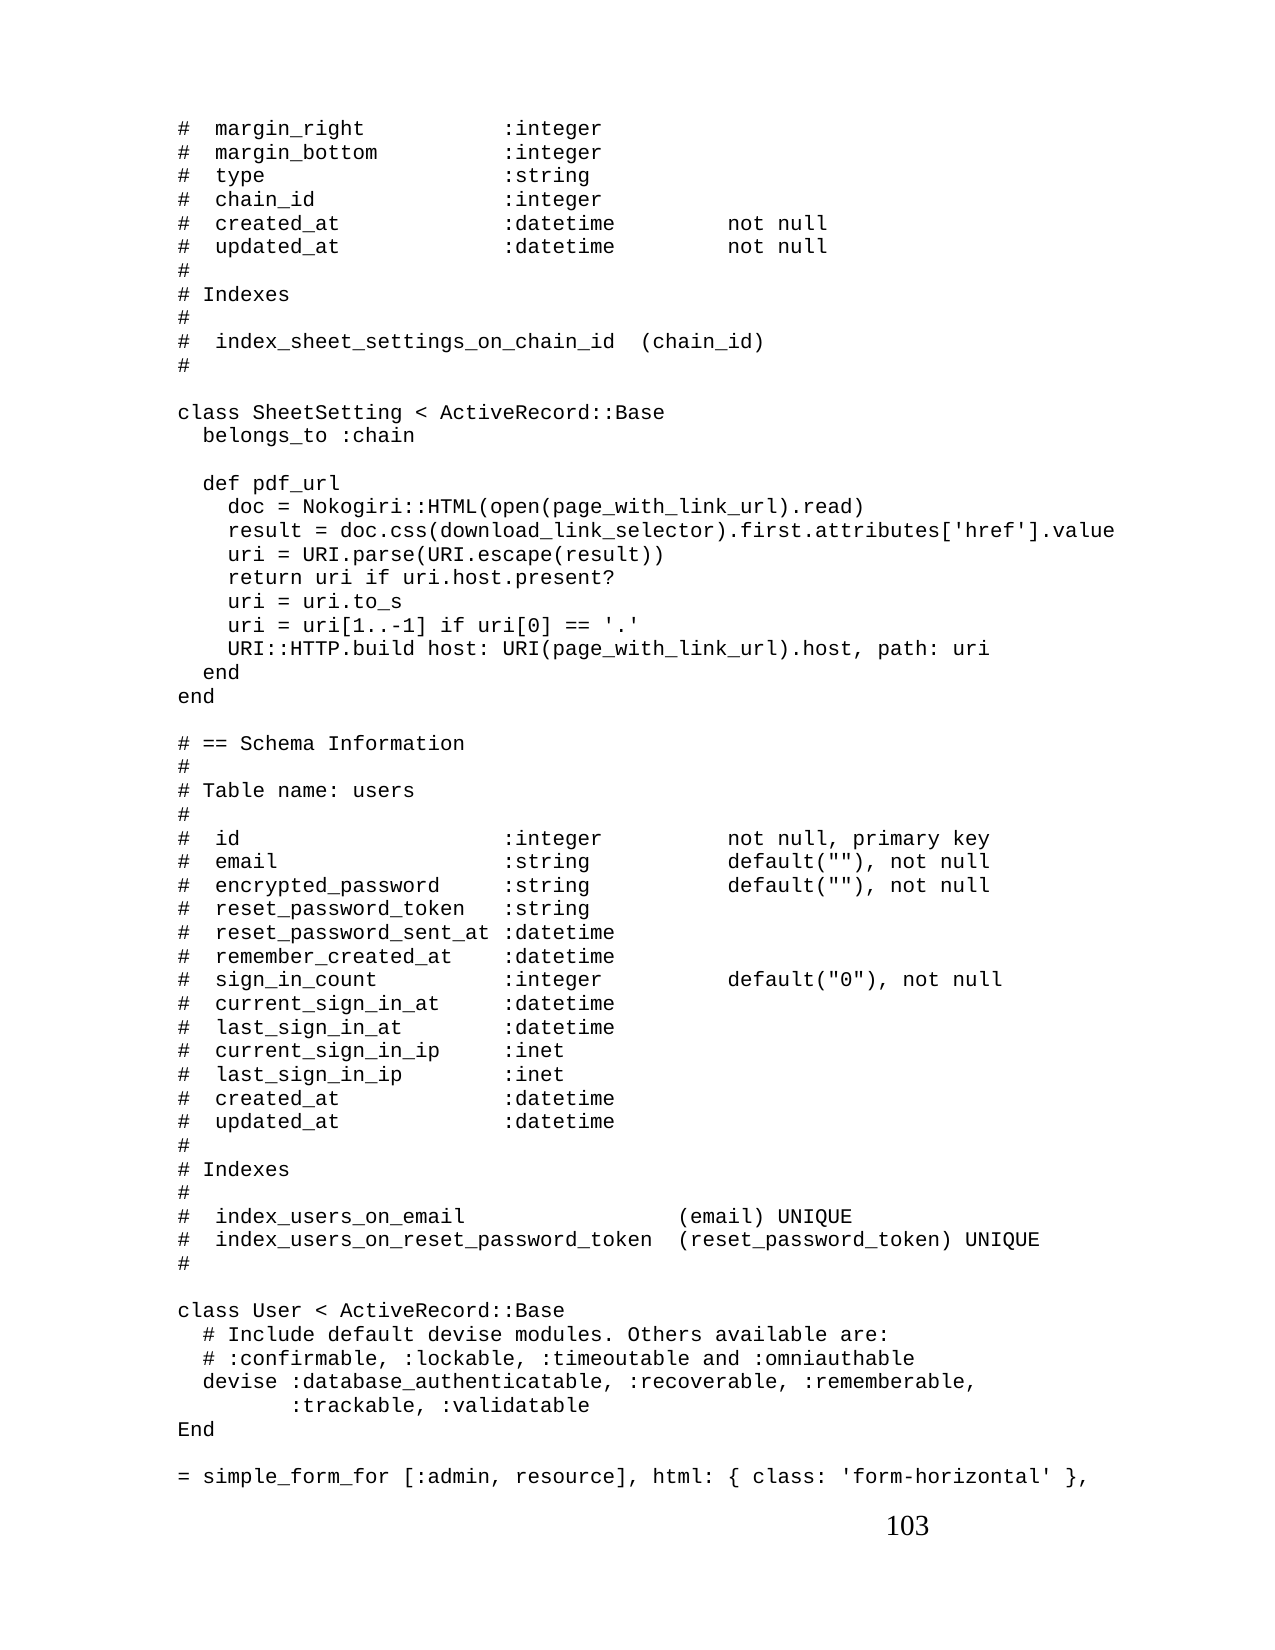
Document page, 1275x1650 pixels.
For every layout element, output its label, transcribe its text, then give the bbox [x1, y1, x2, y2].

text def pdf_url [177, 473, 1186, 496]
text # updated_at :datetime not null [177, 236, 1186, 260]
text # created_at :datetime not null [177, 213, 1186, 236]
text End [177, 1419, 1186, 1442]
text # :confirmable, :lockable, :timeoutable and :omniauthable [177, 1348, 1186, 1371]
text # remember_created_at :datetime [177, 946, 1186, 969]
text # type :string [177, 165, 1186, 189]
text # [177, 1135, 1186, 1158]
text belongs_to :chain [177, 426, 1186, 449]
text class User < ActiveRecord::Base [177, 1300, 1186, 1324]
text :trackable, :validatable [177, 1395, 1186, 1419]
text result = doc.css(download_link_selector).first.attributes['href'].value [177, 520, 1186, 544]
text # [177, 757, 1186, 780]
text # [177, 1182, 1186, 1206]
text class SheetSetting < ActiveRecord::Base [177, 402, 1186, 426]
text = simple_form_for [:admin, resource], html: { class: 'form-horizontal' }, [177, 1466, 1186, 1489]
text # index_sheet_settings_on_chain_id (chain_id) [177, 331, 1186, 354]
text # updated_at :datetime [177, 1111, 1186, 1135]
text # last_sign_in_ip :inet [177, 1064, 1186, 1088]
text # encrypted_password :string default(""), not null [177, 875, 1186, 898]
text # margin_bottom :integer [177, 142, 1186, 165]
text # Table name: users [177, 780, 1186, 804]
text # email :string default(""), not null [177, 851, 1186, 875]
text uri = URI.parse(URI.escape(result)) [177, 544, 1186, 567]
text # reset_password_sent_at :datetime [177, 922, 1186, 946]
text # sign_in_count :integer default("0"), not null [177, 969, 1186, 993]
text uri = uri.to_s [177, 591, 1186, 615]
text doc = Nokogiri::HTML(open(page_with_link_url).read) [177, 496, 1186, 520]
text # reset_password_token :string [177, 898, 1186, 922]
text # == Schema Information [177, 733, 1186, 757]
text # Indexes [177, 1158, 1186, 1182]
text # chain_id :integer [177, 189, 1186, 213]
text # Include default devise modules. Others available are: [177, 1324, 1186, 1348]
text # [177, 260, 1186, 284]
text # index_users_on_email (email) UNIQUE [177, 1206, 1186, 1229]
text # [177, 307, 1186, 331]
text # last_sign_in_at :datetime [177, 1017, 1186, 1040]
text # [177, 354, 1186, 378]
text end [177, 662, 1186, 686]
text # created_at :datetime [177, 1088, 1186, 1111]
text # index_users_on_reset_password_token (reset_password_token) UNIQUE [177, 1229, 1186, 1253]
text URI::HTTP.build host: URI(page_with_link_url).host, path: uri [177, 638, 1186, 662]
text # margin_right :integer [177, 118, 1186, 142]
text # current_sign_in_at :datetime [177, 993, 1186, 1017]
text # [177, 804, 1186, 827]
text # current_sign_in_ip :inet [177, 1040, 1186, 1064]
text end [177, 686, 1186, 709]
text # id :integer not null, primary key [177, 827, 1186, 851]
text return uri if uri.host.present? [177, 567, 1186, 591]
text # [177, 1253, 1186, 1277]
text # Indexes [177, 284, 1186, 307]
text devise :database_authenticatable, :recoverable, :rememberable, [177, 1371, 1186, 1395]
text uri = uri[1..-1] if uri[0] == '.' [177, 615, 1186, 638]
